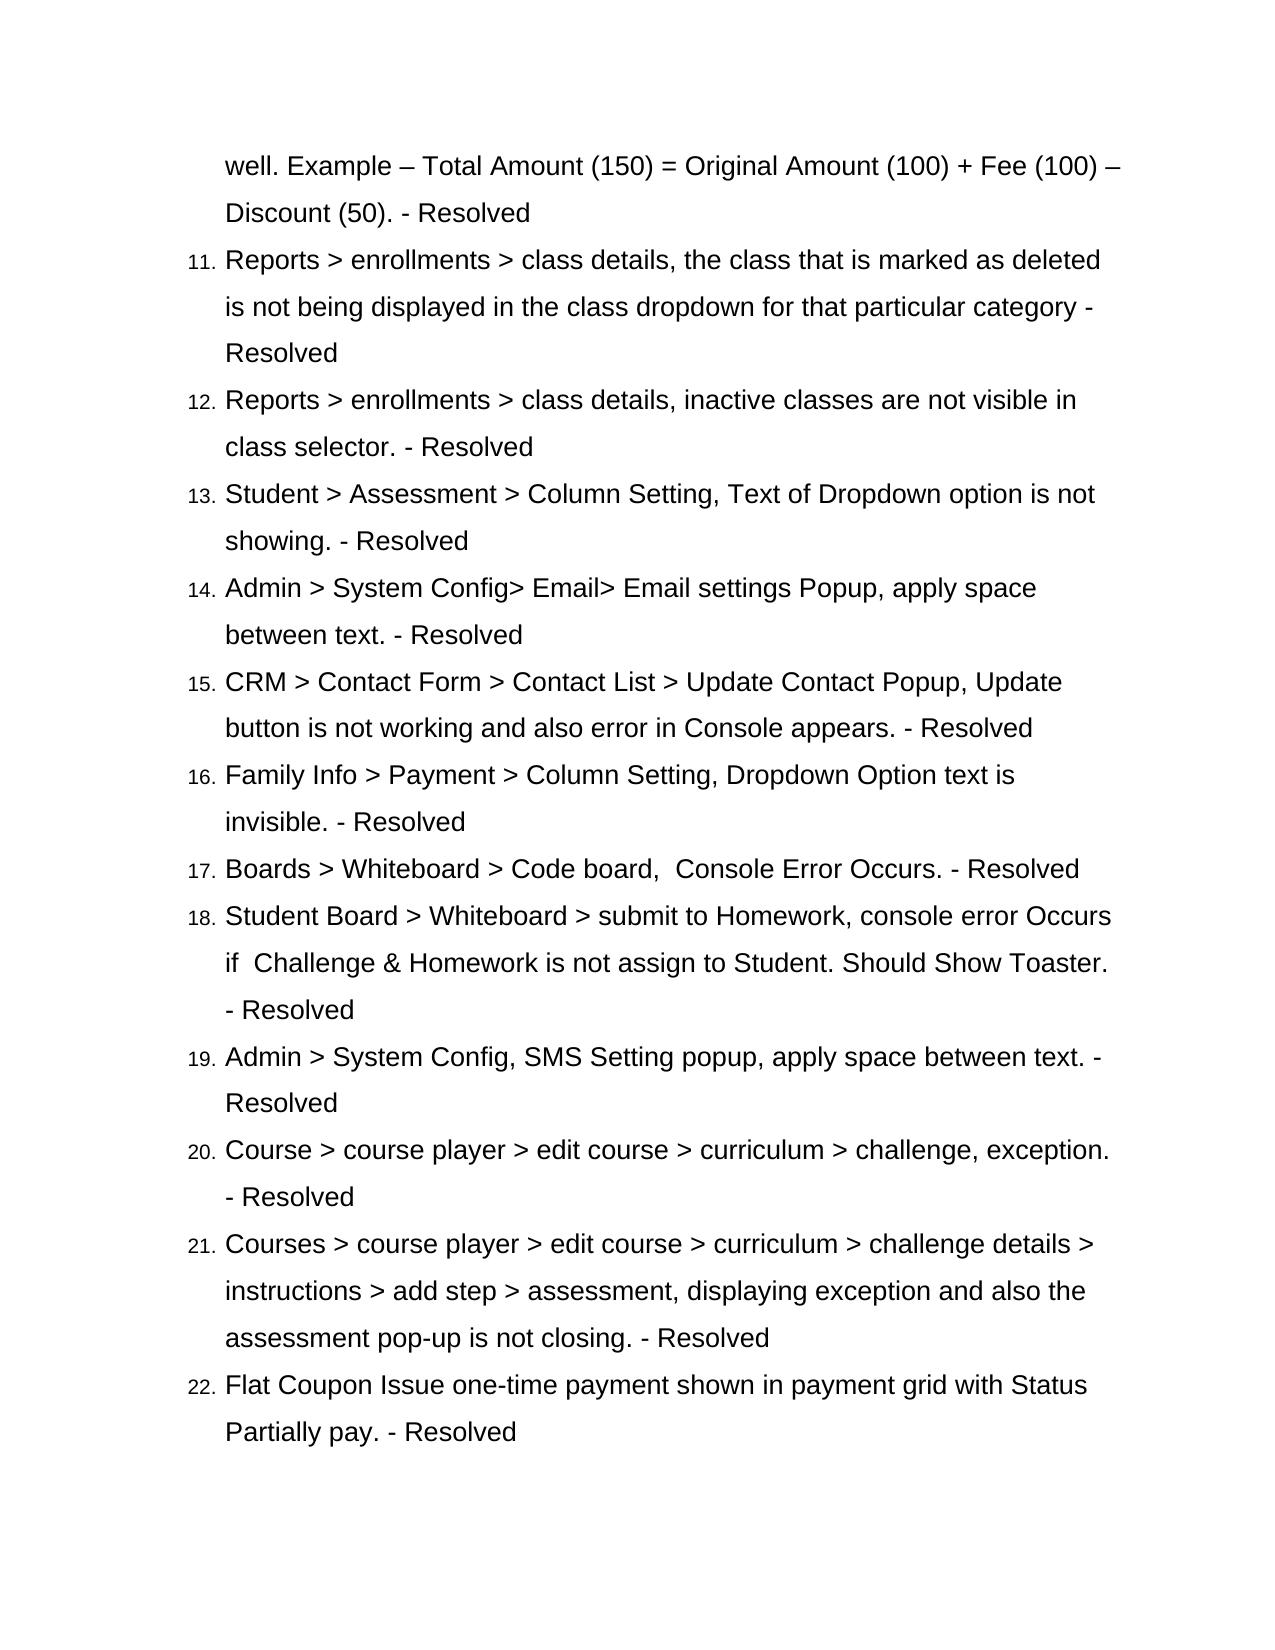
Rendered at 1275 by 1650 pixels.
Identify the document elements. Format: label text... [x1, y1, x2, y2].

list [187, 150, 1125, 228]
list Courses > course player > edit course > curriculum > challenge details > instructions > add step > assessment, displaying exception and also the assessment pop-up is not closing. - Resolved [187, 1228, 1125, 1353]
list Family Info > Payment > Column Setting, Dropdown Option text is invisible. - Resolved [187, 759, 1125, 837]
list Student Board > Whiteboard > submit to Homework, console error Occurs if Challenge & Homework is not assign to Student. Should Show Toaster. - Resolved [187, 900, 1125, 1025]
list Boards > Whiteboard > Code board, Console Error Occurs. - Resolved [187, 853, 1125, 884]
list Admin > System Config> Email> Email settings Popup, apply space between text. - Resolved [187, 572, 1125, 650]
list Reports > enrollments > class details, inactive classes are not visible in class selector. - Resolved [187, 384, 1125, 462]
list Reports > enrollments > class details, the class that is marked as deleted is not being displayed in the class dropdown for that particular category - Resolved [187, 244, 1125, 369]
list Admin > System Config, SMS Setting popup, apply space between text. - Resolved [187, 1041, 1125, 1119]
list Flat Coupon Issue one-time payment shown in payment grid with Status Partially pay. - Resolved [187, 1369, 1125, 1447]
list Course > course player > edit course > curriculum > challenge, exception. - Resolved [187, 1134, 1125, 1212]
list Student > Assessment > Column Setting, Text of Dropdown option is not showing. - Resolved [187, 478, 1125, 556]
list CRM > Contact Form > Contact List > Update Contact Popup, Update button is not working and also error in Console appears. - Resolved [187, 666, 1125, 744]
